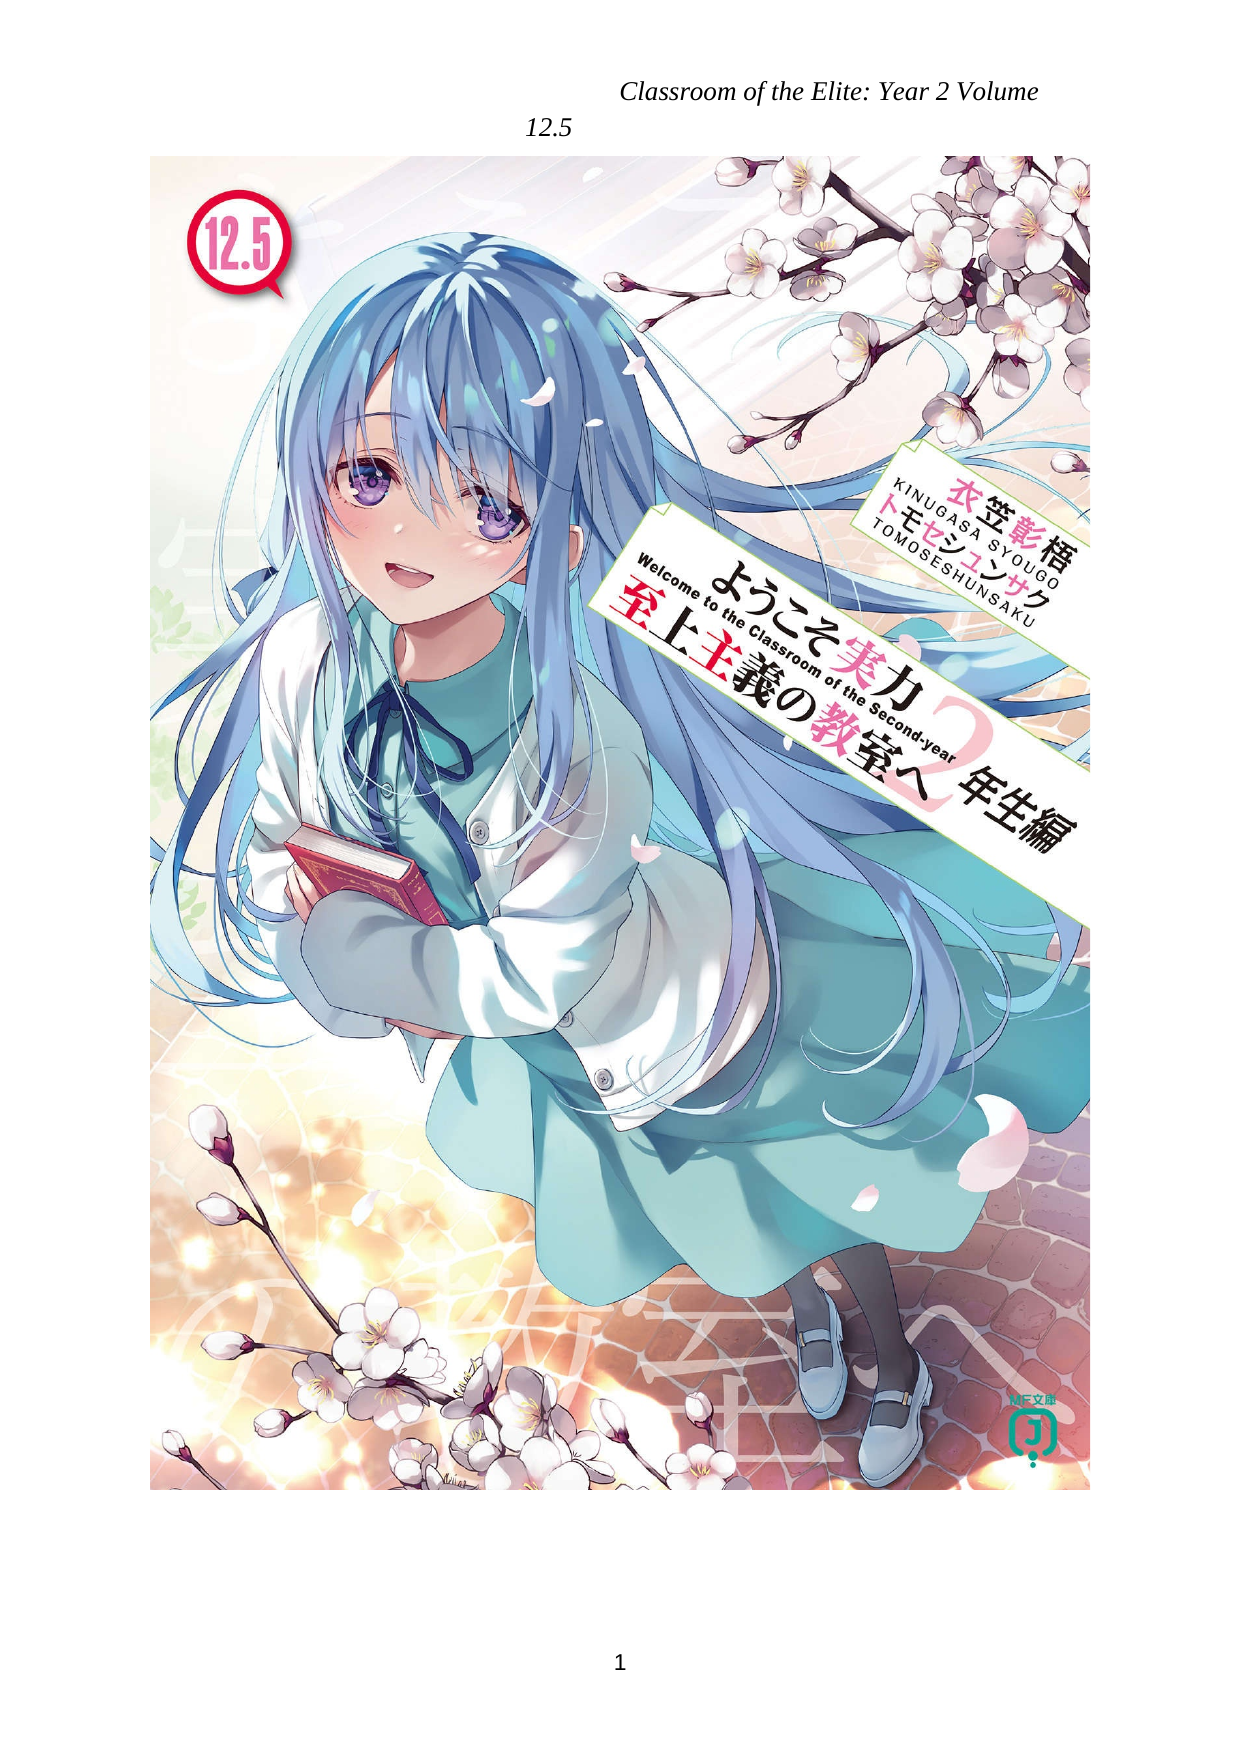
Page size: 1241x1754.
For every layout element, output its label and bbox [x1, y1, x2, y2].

picture [150, 156, 1091, 1490]
